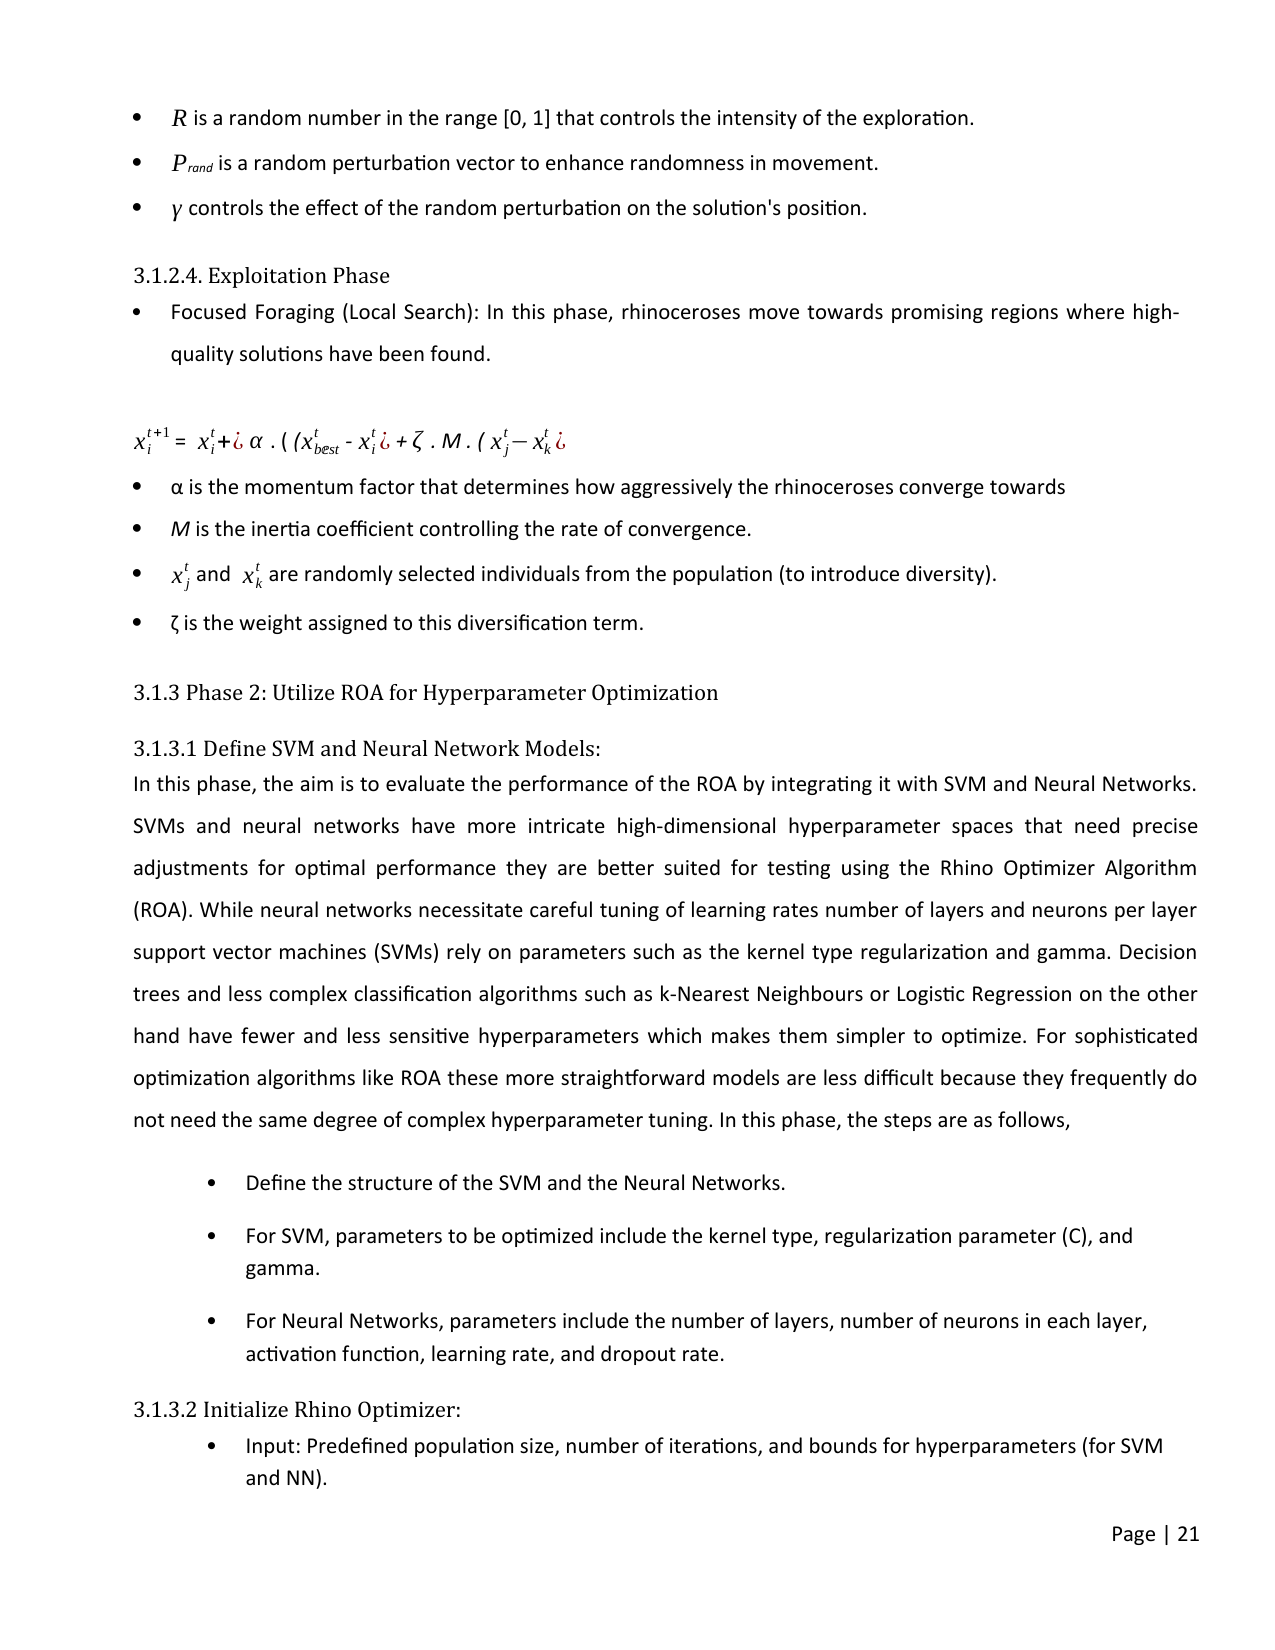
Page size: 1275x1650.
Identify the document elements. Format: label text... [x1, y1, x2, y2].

text = . ( ( - + . M . ( [133, 423, 1181, 458]
list M is the inertia coefficient controlling the rate of convergence. [133, 514, 1181, 542]
list For SVM, parameters to be optimized include the kernel type, regularization parameter (C), and gamma. [208, 1221, 1200, 1281]
text In this phase, the aim is to evaluate the performance of the ROA by integrating it with SVM and Neural Networks. SVMs and neural networks have more intricate high-dimensional hyperparameter spaces that need precise adjustments for optimal performance they are better suited for testing using the Rhino Optimizer Algorithm (ROA). While neural networks necessitate careful tuning of learning rates number of layers and neurons per layer support vector machines (SVMs) rely on parameters such as the kernel type regularization and gamma. Decision trees and less complex classification algorithms such as k-Nearest Neighbours or Logistic Regression on the other hand have fewer and less sensitive hyperparameters which makes them simpler to optimize. For sophisticated optimization algorithms like ROA these more straightforward models are less difficult because they frequently do not need the same degree of complex hyperparameter tuning. In this phase, the steps are as follows, [133, 769, 1200, 1133]
subtitle 3.1.3 Phase 2: Utilize ROA for Hyperparameter Optimization [133, 679, 1200, 706]
list Focused Foraging (Local Search): In this phase, rhinoceroses move towards promising regions where high-quality solutions have been found. [133, 297, 1181, 367]
list rand is a random perturbation vector to enhance randomness in movement. [133, 148, 1181, 179]
subtitle 3.1.2.4. Exploitation Phase [133, 262, 1200, 289]
list is a random number in the range [0, 1] that controls the intensity of the exploration. [133, 103, 1181, 134]
subtitle 3.1.3.2 Initialize Rhino Optimizer: [133, 1396, 1200, 1423]
list Input: Predefined population size, number of iterations, and bounds for hyperparameters (for SVM and NN). [208, 1431, 1200, 1491]
list and are randomly selected individuals from the population (to introduce diversity). [133, 556, 1181, 594]
list α is the momentum factor that determines how aggressively the rhinoceroses converge towards [133, 472, 1181, 500]
list For Neural Networks, parameters include the number of layers, number of neurons in each layer, activation function, learning rate, and dropout rate. [208, 1306, 1200, 1367]
subtitle 3.1.3.1 Define SVM and Neural Network Models: [133, 734, 1200, 761]
list ζ is the weight assigned to this diversification term. [133, 608, 1181, 636]
list Define the structure of the SVM and the Neural Networks. [208, 1168, 1200, 1196]
list controls the effect of the random perturbation on the solution's position. [133, 193, 1181, 223]
